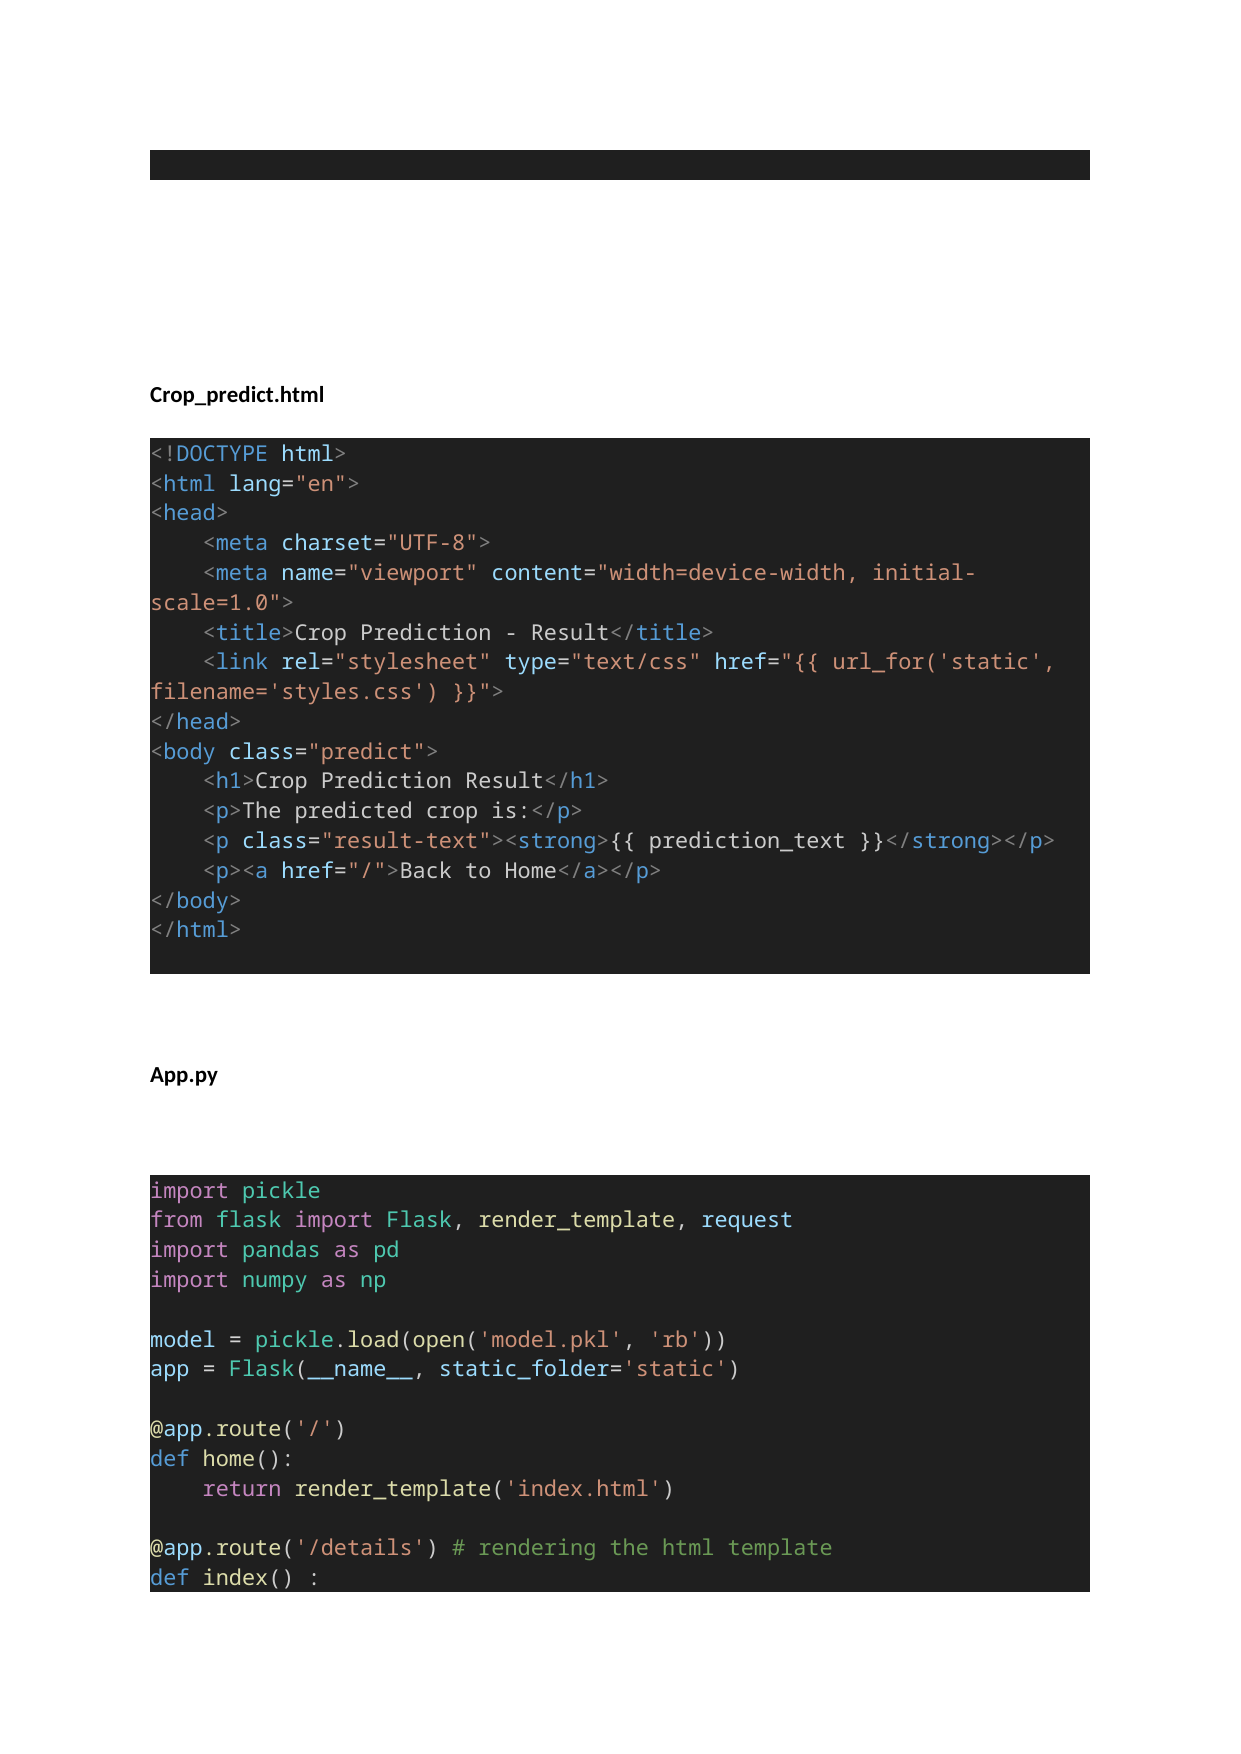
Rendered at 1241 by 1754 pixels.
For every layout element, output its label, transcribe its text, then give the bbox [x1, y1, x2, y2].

text <title>Crop Prediction - Result</title> [150, 616, 1090, 646]
text <p class="result-text"><strong>{{ prediction_text }}</strong></p> [150, 825, 1090, 855]
text <meta charset="UTF-8"> [150, 527, 1090, 557]
text return render_template('index.html') [150, 1473, 1090, 1502]
text <h1>Crop Prediction Result</h1> [150, 765, 1090, 795]
text import numpy as np [150, 1264, 1090, 1294]
text @app.route('/details') # rendering the html template [150, 1532, 1090, 1562]
text def index() : [150, 1562, 1090, 1592]
text app = Flask(__name__, static_folder='static') [150, 1353, 1090, 1383]
text <meta name="viewport" content="width=device-width, initial-scale=1.0"> [150, 557, 1090, 616]
text @app.route('/') [150, 1413, 1090, 1443]
text Crop_predict.html [150, 381, 1090, 408]
text App.py [150, 1060, 1090, 1088]
text </body> [150, 884, 1090, 914]
text <p><a href="/">Back to Home</a></p> [150, 855, 1090, 884]
text </head> [150, 706, 1090, 736]
text </html> [150, 914, 1090, 944]
text import pandas as pd [150, 1234, 1090, 1264]
text <body class="predict"> [150, 736, 1090, 765]
text import pickle [150, 1175, 1090, 1204]
text def home(): [150, 1443, 1090, 1473]
text <p>The predicted crop is:</p> [150, 795, 1090, 825]
text <head> [150, 497, 1090, 527]
text <html lang="en"> [150, 467, 1090, 497]
text model = pickle.load(open('model.pkl', 'rb')) [150, 1324, 1090, 1353]
text <!DOCTYPE html> [150, 438, 1090, 467]
text from flask import Flask, render_template, request [150, 1204, 1090, 1234]
text <link rel="stylesheet" type="text/css" href="{{ url_for('static', filename='styles.css') }}"> [150, 646, 1090, 706]
